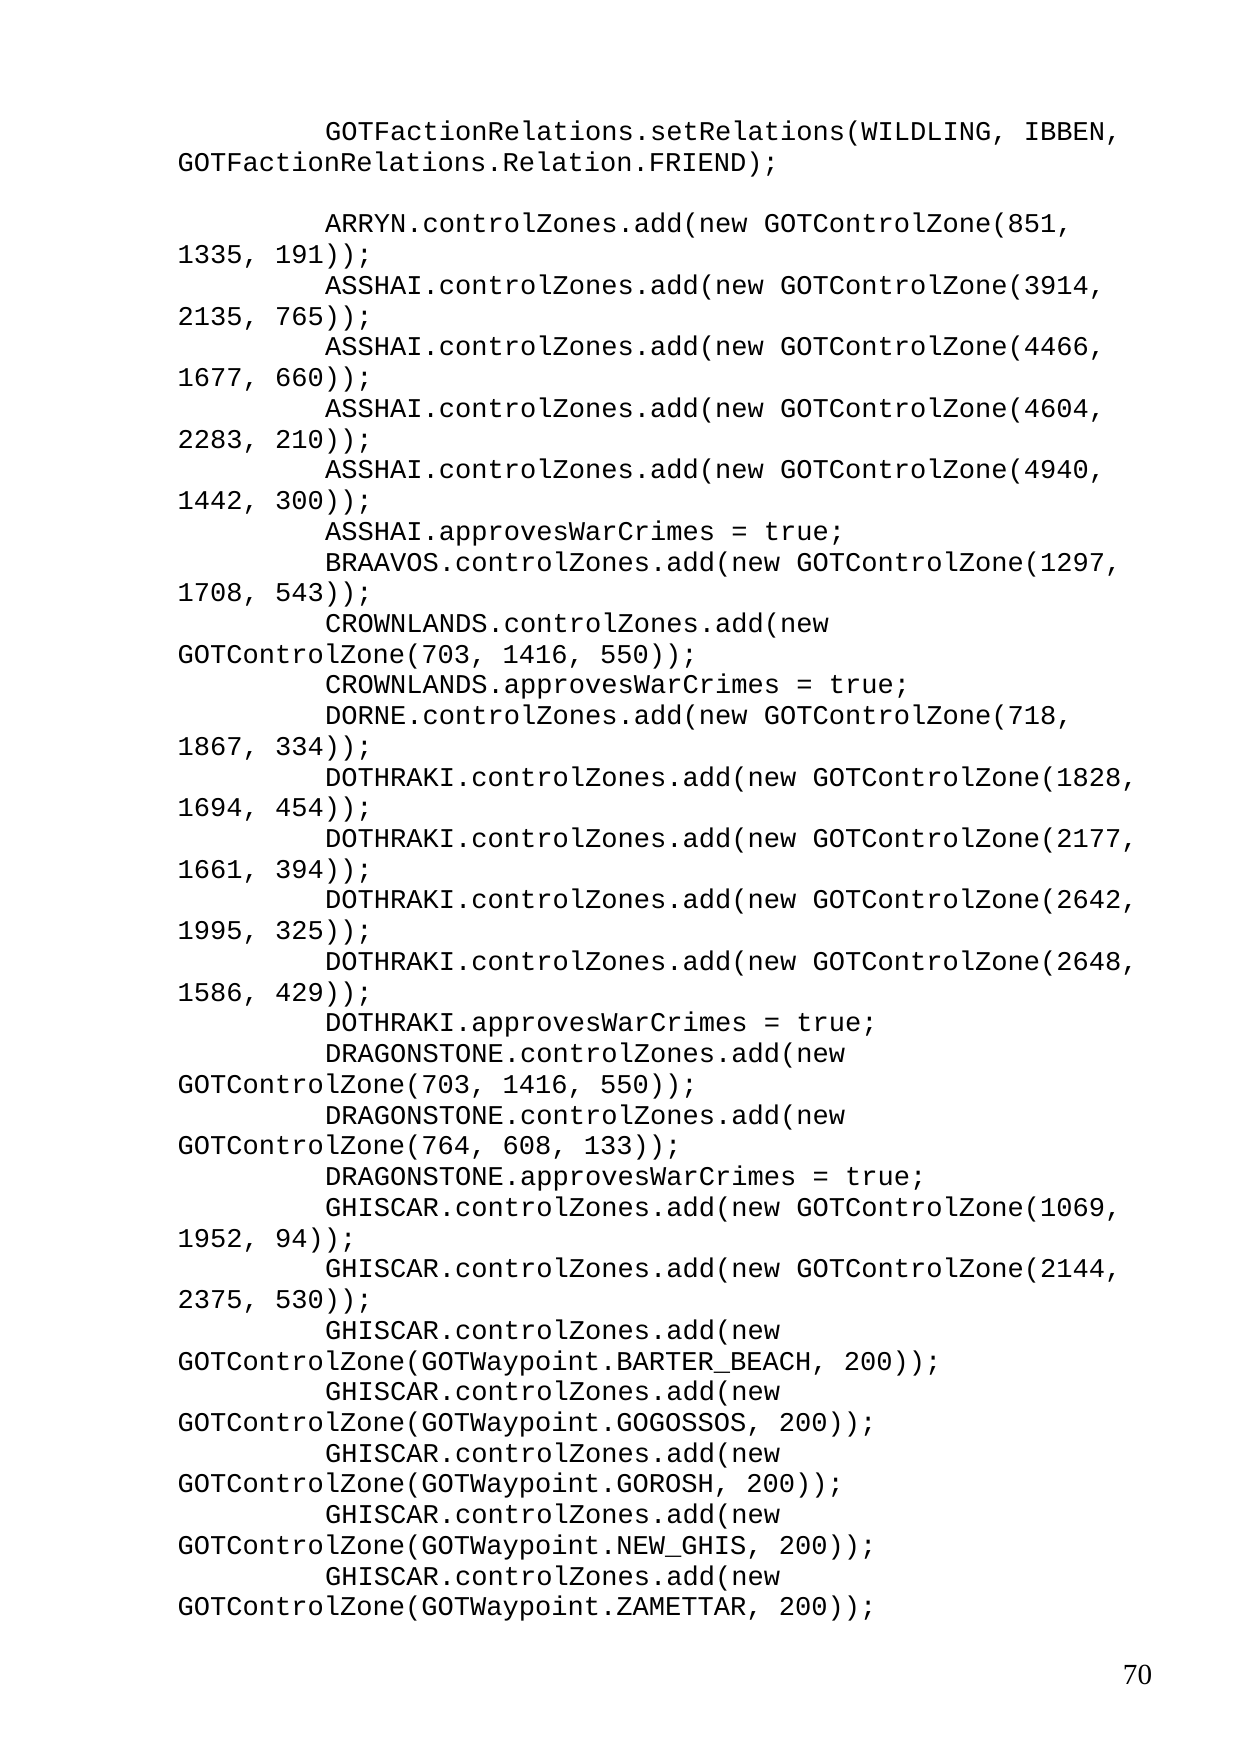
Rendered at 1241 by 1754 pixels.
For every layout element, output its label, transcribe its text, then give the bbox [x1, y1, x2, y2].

text GHISCAR.controlZones.add(new GOTControlZone(GOTWaypoint.GOGOSSOS, 200)); [177, 1378, 1152, 1439]
text CROWNLANDS.controlZones.add(new GOTControlZone(703, 1416, 550)); [177, 610, 1152, 671]
text DOTHRAKI.controlZones.add(new GOTControlZone(2177, 1661, 394)); [177, 825, 1152, 886]
text DRAGONSTONE.controlZones.add(new GOTControlZone(764, 608, 133)); [177, 1101, 1152, 1163]
text GHISCAR.controlZones.add(new GOTControlZone(GOTWaypoint.GOROSH, 200)); [177, 1439, 1152, 1501]
text GHISCAR.controlZones.add(new GOTControlZone(2144, 2375, 530)); [177, 1255, 1152, 1317]
text GHISCAR.controlZones.add(new GOTControlZone(GOTWaypoint.ZAMETTAR, 200)); [177, 1562, 1152, 1624]
text ASSHAI.controlZones.add(new GOTControlZone(4604, 2283, 210)); [177, 395, 1152, 456]
text ASSHAI.controlZones.add(new GOTControlZone(3914, 2135, 765)); [177, 272, 1152, 333]
text ARRYN.controlZones.add(new GOTControlZone(851, 1335, 191)); [177, 210, 1152, 272]
text DOTHRAKI.controlZones.add(new GOTControlZone(2642, 1995, 325)); [177, 886, 1152, 948]
text GHISCAR.controlZones.add(new GOTControlZone(1069, 1952, 94)); [177, 1194, 1152, 1255]
text GHISCAR.controlZones.add(new GOTControlZone(GOTWaypoint.BARTER_BEACH, 200)); [177, 1317, 1152, 1378]
text ASSHAI.controlZones.add(new GOTControlZone(4940, 1442, 300)); [177, 456, 1152, 518]
text ASSHAI.controlZones.add(new GOTControlZone(4466, 1677, 660)); [177, 333, 1152, 395]
text DRAGONSTONE.controlZones.add(new GOTControlZone(703, 1416, 550)); [177, 1040, 1152, 1101]
text DOTHRAKI.approvesWarCrimes = true; [177, 1009, 1152, 1040]
text BRAAVOS.controlZones.add(new GOTControlZone(1297, 1708, 543)); [177, 548, 1152, 610]
text ASSHAI.approvesWarCrimes = true; [177, 518, 1152, 548]
text CROWNLANDS.approvesWarCrimes = true; [177, 671, 1152, 702]
text GOTFactionRelations.setRelations(WILDLING, IBBEN, GOTFactionRelations.Relation.FRIEND); [177, 118, 1152, 179]
text DRAGONSTONE.approvesWarCrimes = true; [177, 1163, 1152, 1194]
text DOTHRAKI.controlZones.add(new GOTControlZone(2648, 1586, 429)); [177, 948, 1152, 1009]
text DORNE.controlZones.add(new GOTControlZone(718, 1867, 334)); [177, 702, 1152, 763]
text DOTHRAKI.controlZones.add(new GOTControlZone(1828, 1694, 454)); [177, 763, 1152, 825]
text GHISCAR.controlZones.add(new GOTControlZone(GOTWaypoint.NEW_GHIS, 200)); [177, 1501, 1152, 1562]
